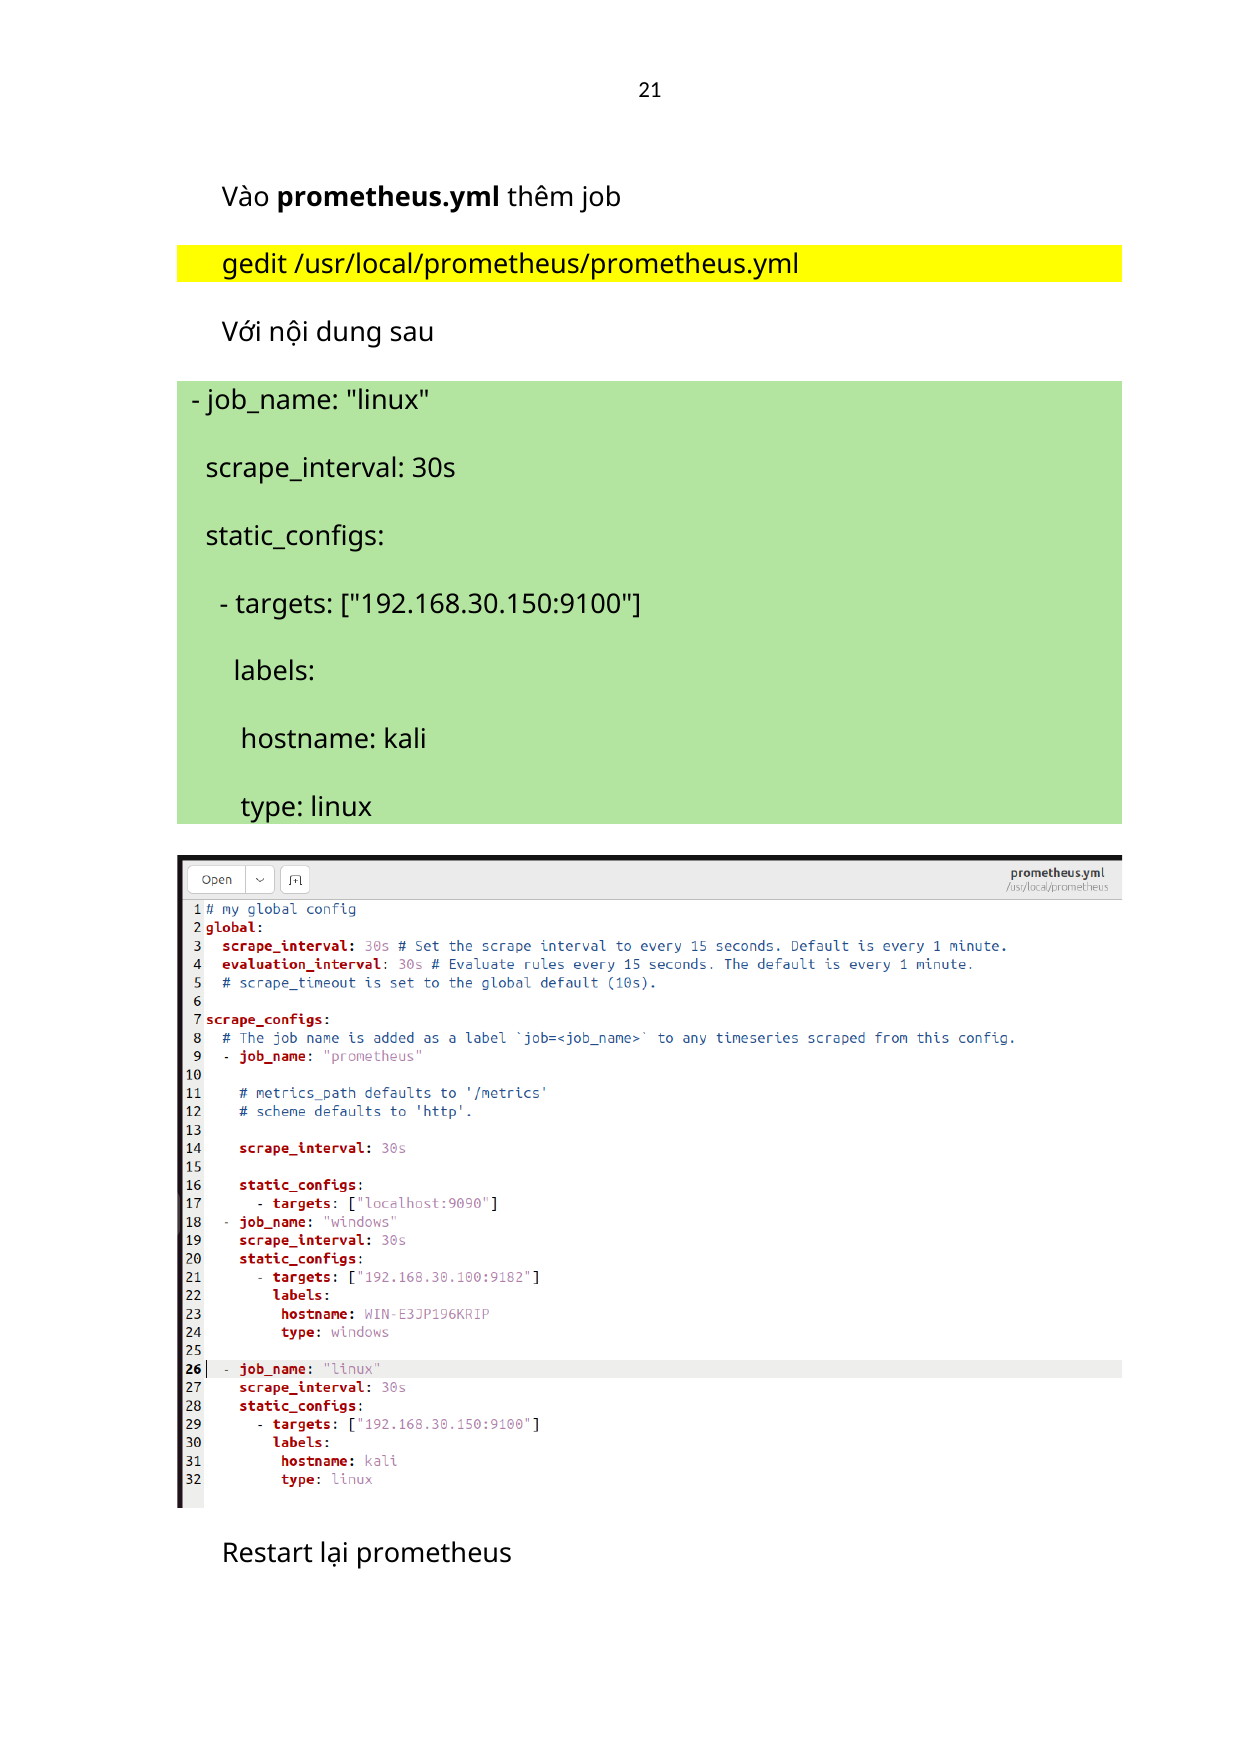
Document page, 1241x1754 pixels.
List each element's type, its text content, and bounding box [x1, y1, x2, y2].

text Vào prometheus.yml thêm job [177, 177, 1122, 214]
text labels: [177, 652, 1122, 689]
text static_configs: [177, 516, 1122, 553]
picture [177, 855, 1123, 1508]
text Restart lại prometheus [177, 1534, 1122, 1571]
text scrape_interval: 30s [177, 448, 1122, 485]
text - job_name: "linux" [177, 381, 1122, 417]
text - targets: ["192.168.30.150:9100"] [177, 584, 1122, 621]
text hostname: kali [177, 720, 1122, 757]
text Với nội dung sau [177, 313, 1122, 350]
text gedit /usr/local/prometheus/prometheus.yml [177, 245, 1122, 282]
text type: linux [177, 787, 1122, 824]
